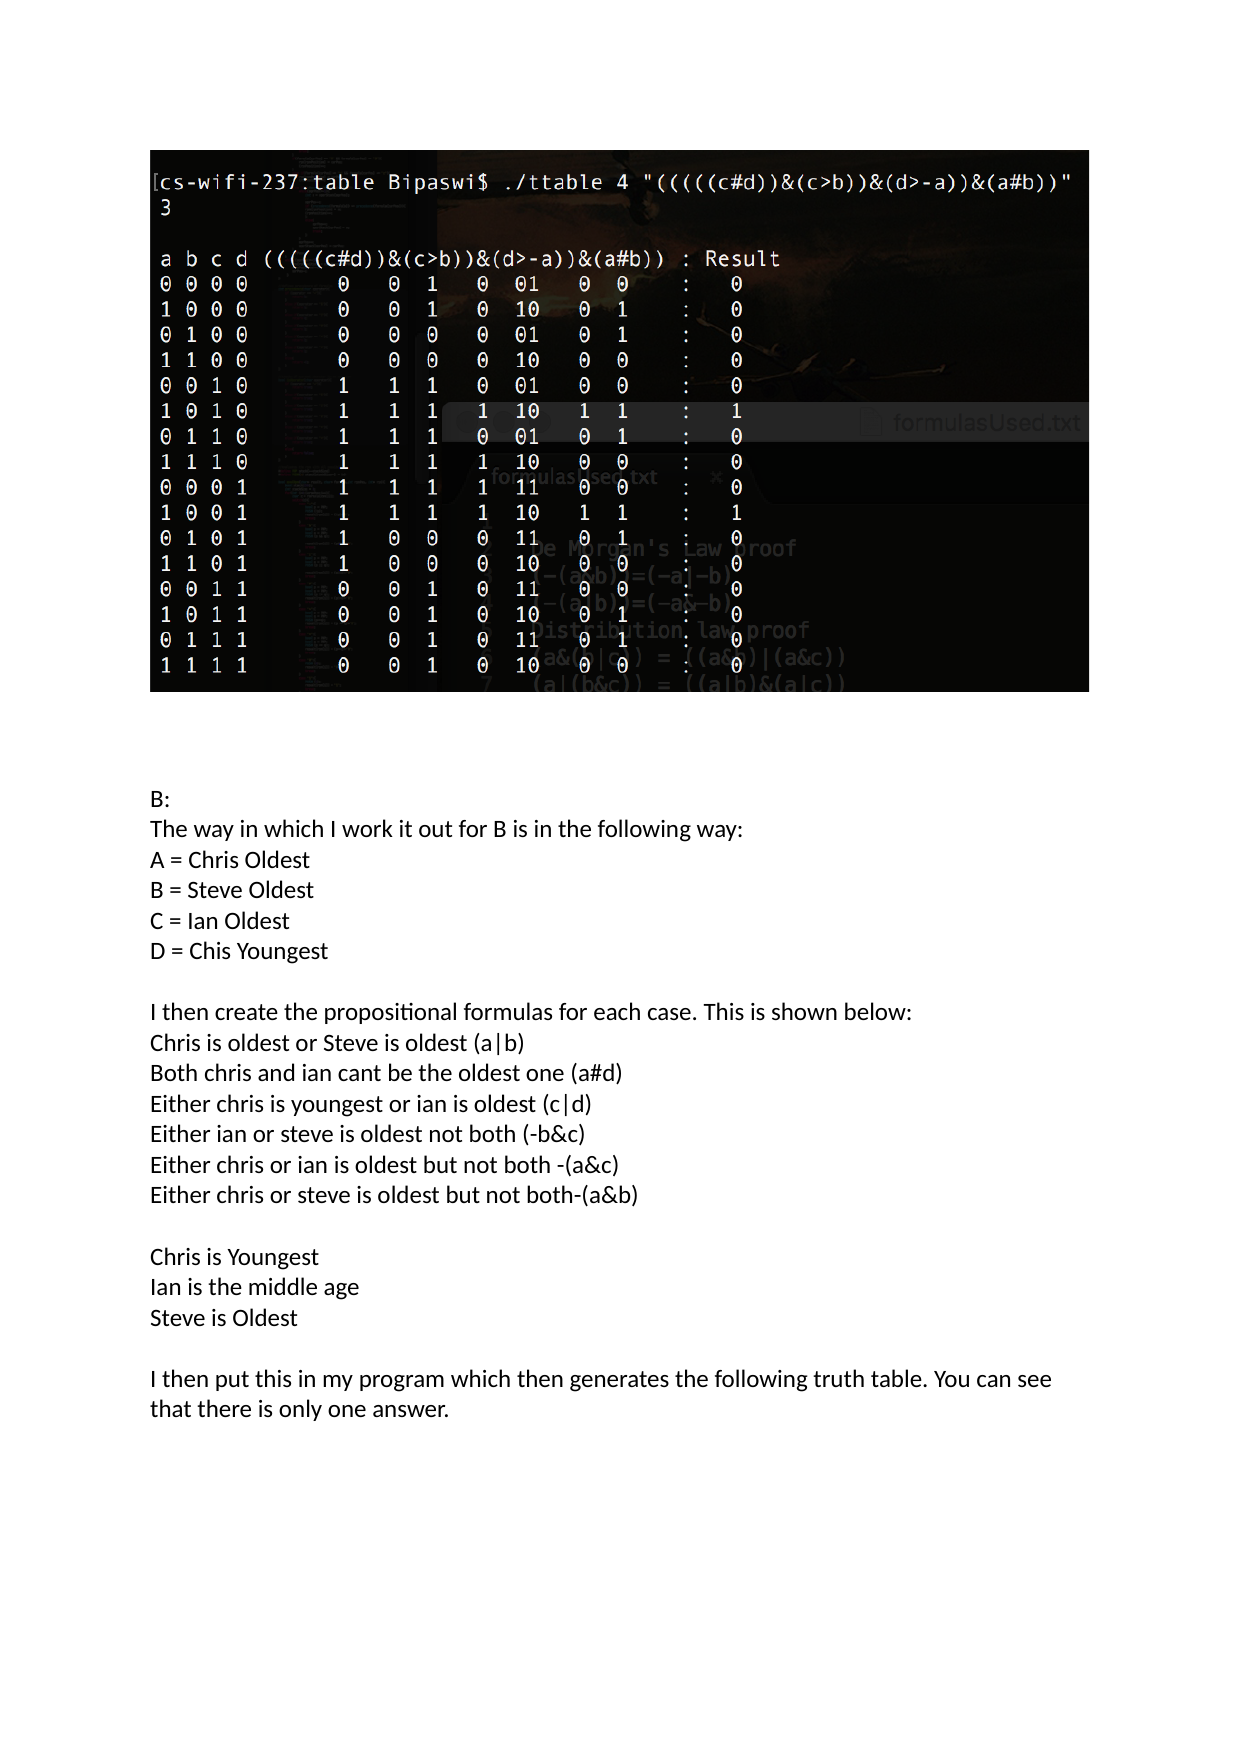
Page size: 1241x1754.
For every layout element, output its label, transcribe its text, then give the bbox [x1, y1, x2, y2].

text The way in which I work it out for B is in the following way: [150, 813, 1090, 844]
text I then put this in my program which then generates the following truth table. You can see that there is only one answer. [150, 1363, 1090, 1424]
text C = Ian Oldest [150, 905, 1090, 936]
text I then create the propositional formulas for each case. This is shown below: [150, 997, 1090, 1027]
text Either chris or steve is oldest but not both-(a&b) [150, 1180, 1090, 1210]
text Chris is Youngest [150, 1241, 1090, 1271]
text B = Steve Oldest [150, 874, 1090, 905]
text Chris is oldest or Steve is oldest (a|b) [150, 1027, 1090, 1058]
text Steve is Oldest [150, 1302, 1090, 1332]
text B: [150, 783, 1090, 813]
text Either chris or ian is oldest but not both -(a&c) [150, 1149, 1090, 1180]
text Both chris and ian cant be the oldest one (a#d) [150, 1058, 1090, 1088]
text Ian is the middle age [150, 1271, 1090, 1302]
text Either ian or steve is oldest not both (-b&c) [150, 1119, 1090, 1149]
text D = Chis Youngest [150, 936, 1090, 966]
text A = Chris Oldest [150, 844, 1090, 874]
text Either chris is youngest or ian is oldest (c|d) [150, 1088, 1090, 1119]
picture [150, 150, 1090, 692]
